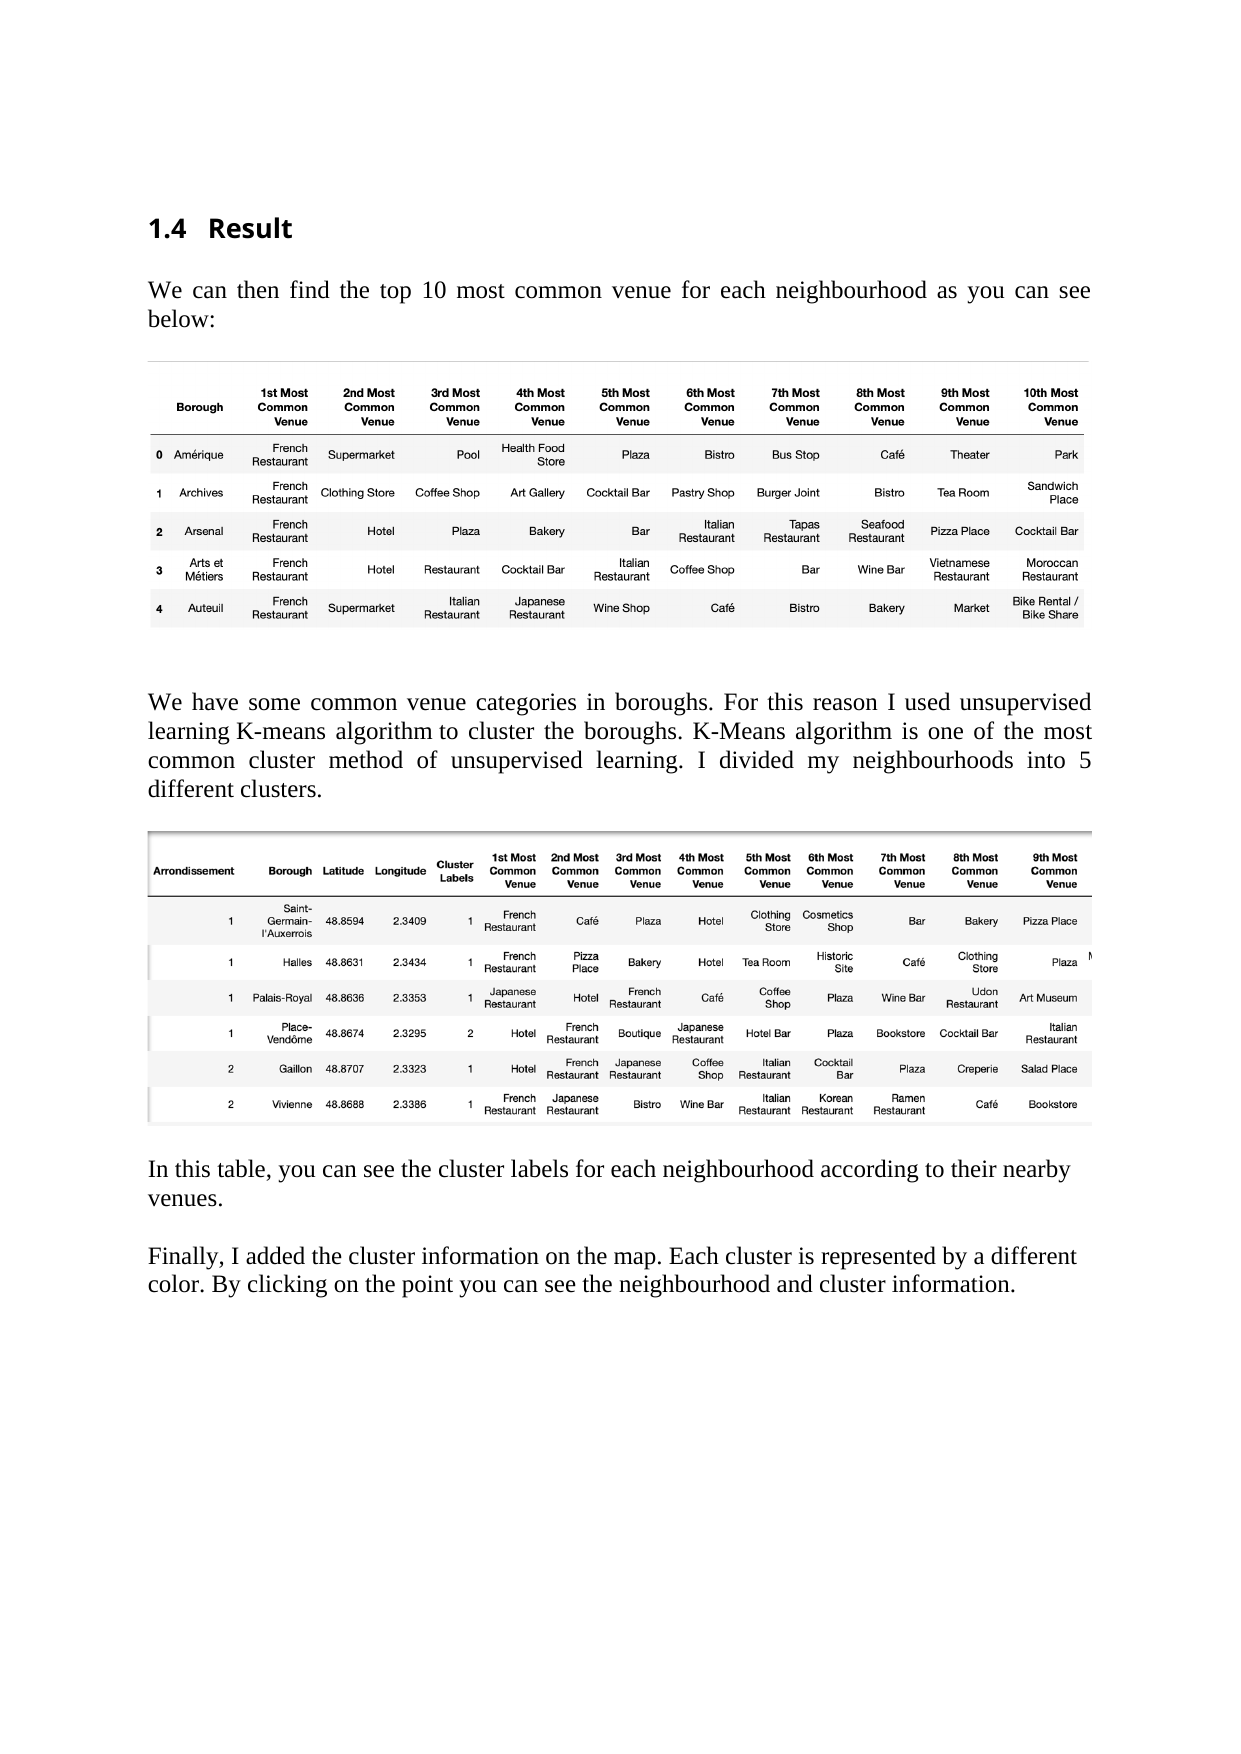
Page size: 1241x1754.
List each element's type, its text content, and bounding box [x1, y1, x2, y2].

text Finally, I added the cluster information on the map. Each cluster is represented by a different color. By clicking on the point you can see the neighbourhood and cluster information. [148, 1241, 1093, 1298]
subtitle Result [148, 209, 1093, 246]
picture [147, 361, 1092, 630]
text In this table, you can see the cluster labels for each neighbourhood according to their nearby venues. [148, 1154, 1093, 1212]
picture [147, 831, 1092, 1126]
text We have some common venue categories in boroughs. For this reason I used unsupervised learning K-means algorithm to cluster the boroughs. K-Means algorithm is one of the most common cluster method of unsupervised learning. I divided my neighbourhoods into 5 different clusters. [148, 687, 1093, 802]
text We can then find the top 10 most common venue for each neighbourhood as you can see below: [148, 275, 1093, 332]
